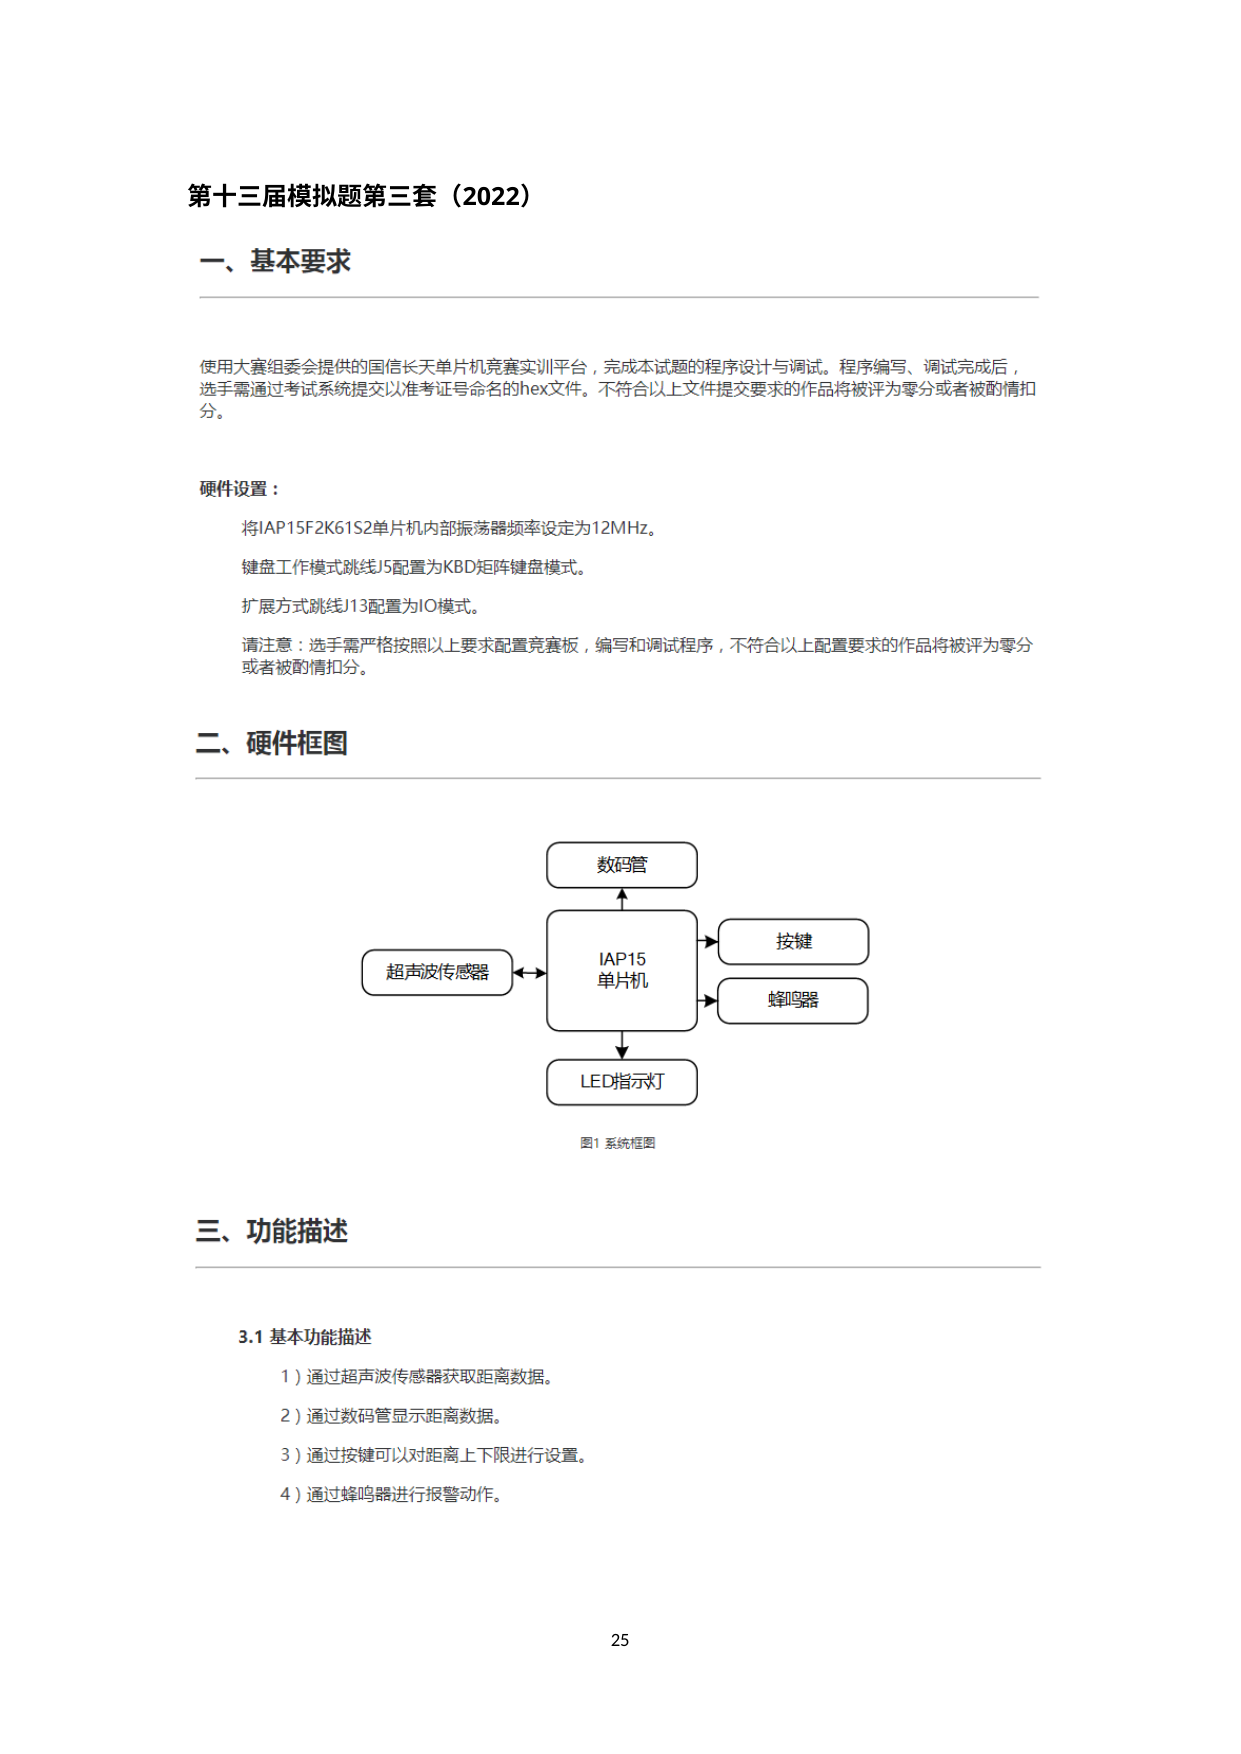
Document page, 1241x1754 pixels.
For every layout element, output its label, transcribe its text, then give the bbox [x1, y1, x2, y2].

picture [187, 227, 1053, 693]
picture [187, 714, 1053, 1517]
text 第十三届模拟题第三套（2022） [187, 162, 1053, 227]
